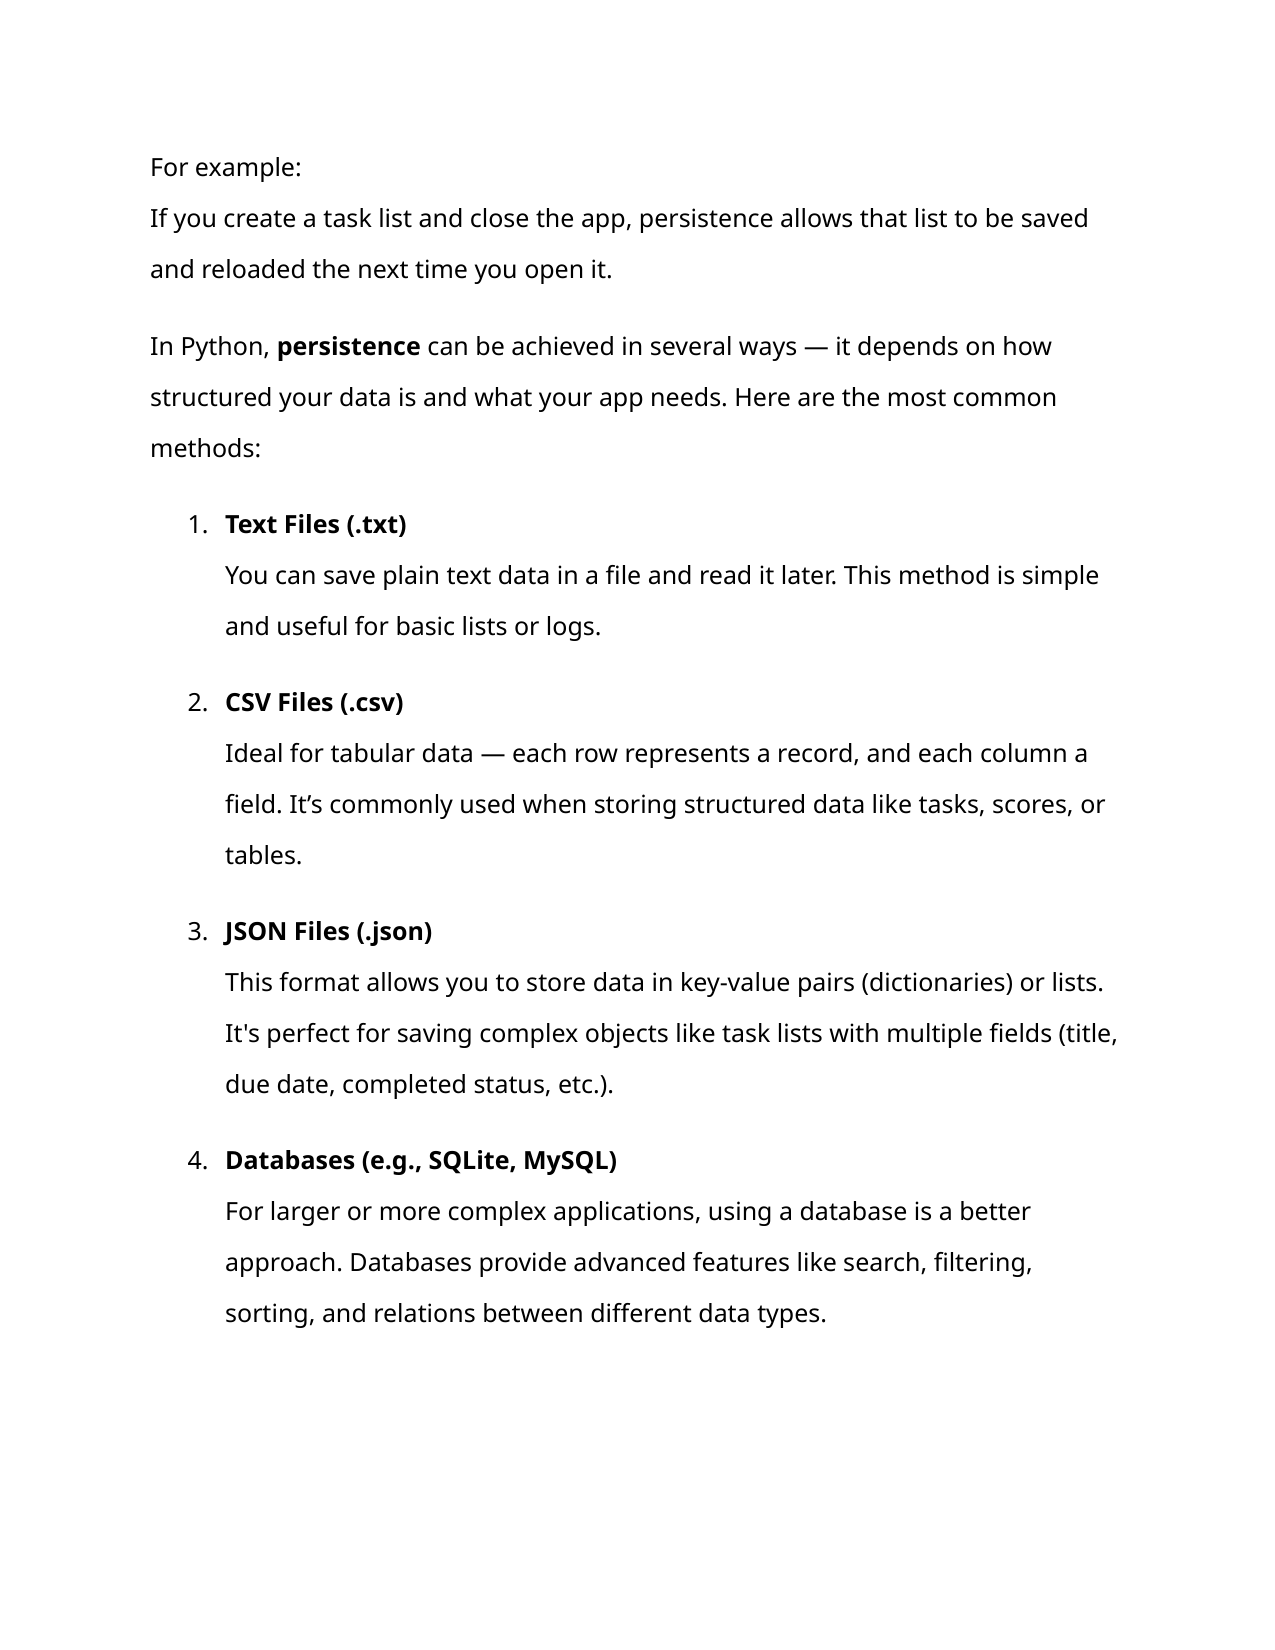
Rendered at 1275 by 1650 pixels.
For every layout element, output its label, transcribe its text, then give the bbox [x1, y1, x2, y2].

list JSON Files (.json) This format allows you to store data in key-value pairs (dictionaries) or lists. It's perfect for saving complex objects like task lists with multiple fields (title, due date, completed status, etc.). [187, 913, 1125, 1101]
list Databases (e.g., SQLite, MySQL) For larger or more complex applications, using a database is a better approach. Databases provide advanced features like search, filtering, sorting, and relations between different data types. [187, 1143, 1125, 1330]
list Text Files (.txt) You can save plain text data in a file and read it later. This method is simple and useful for basic lists or logs. [187, 506, 1125, 642]
list CSV Files (.csv) Ideal for tabular data — each row represents a record, and each column a field. It’s commonly used when storing structured data like tasks, scores, or tables. [187, 684, 1125, 872]
text In Python, persistence can be achieved in several ways — it depends on how structured your data is and what your app needs. Here are the most common methods: [150, 328, 1125, 464]
text For example: If you create a task list and close the app, persistence allows that list to be saved and reloaded the next time you open it. [150, 150, 1125, 286]
